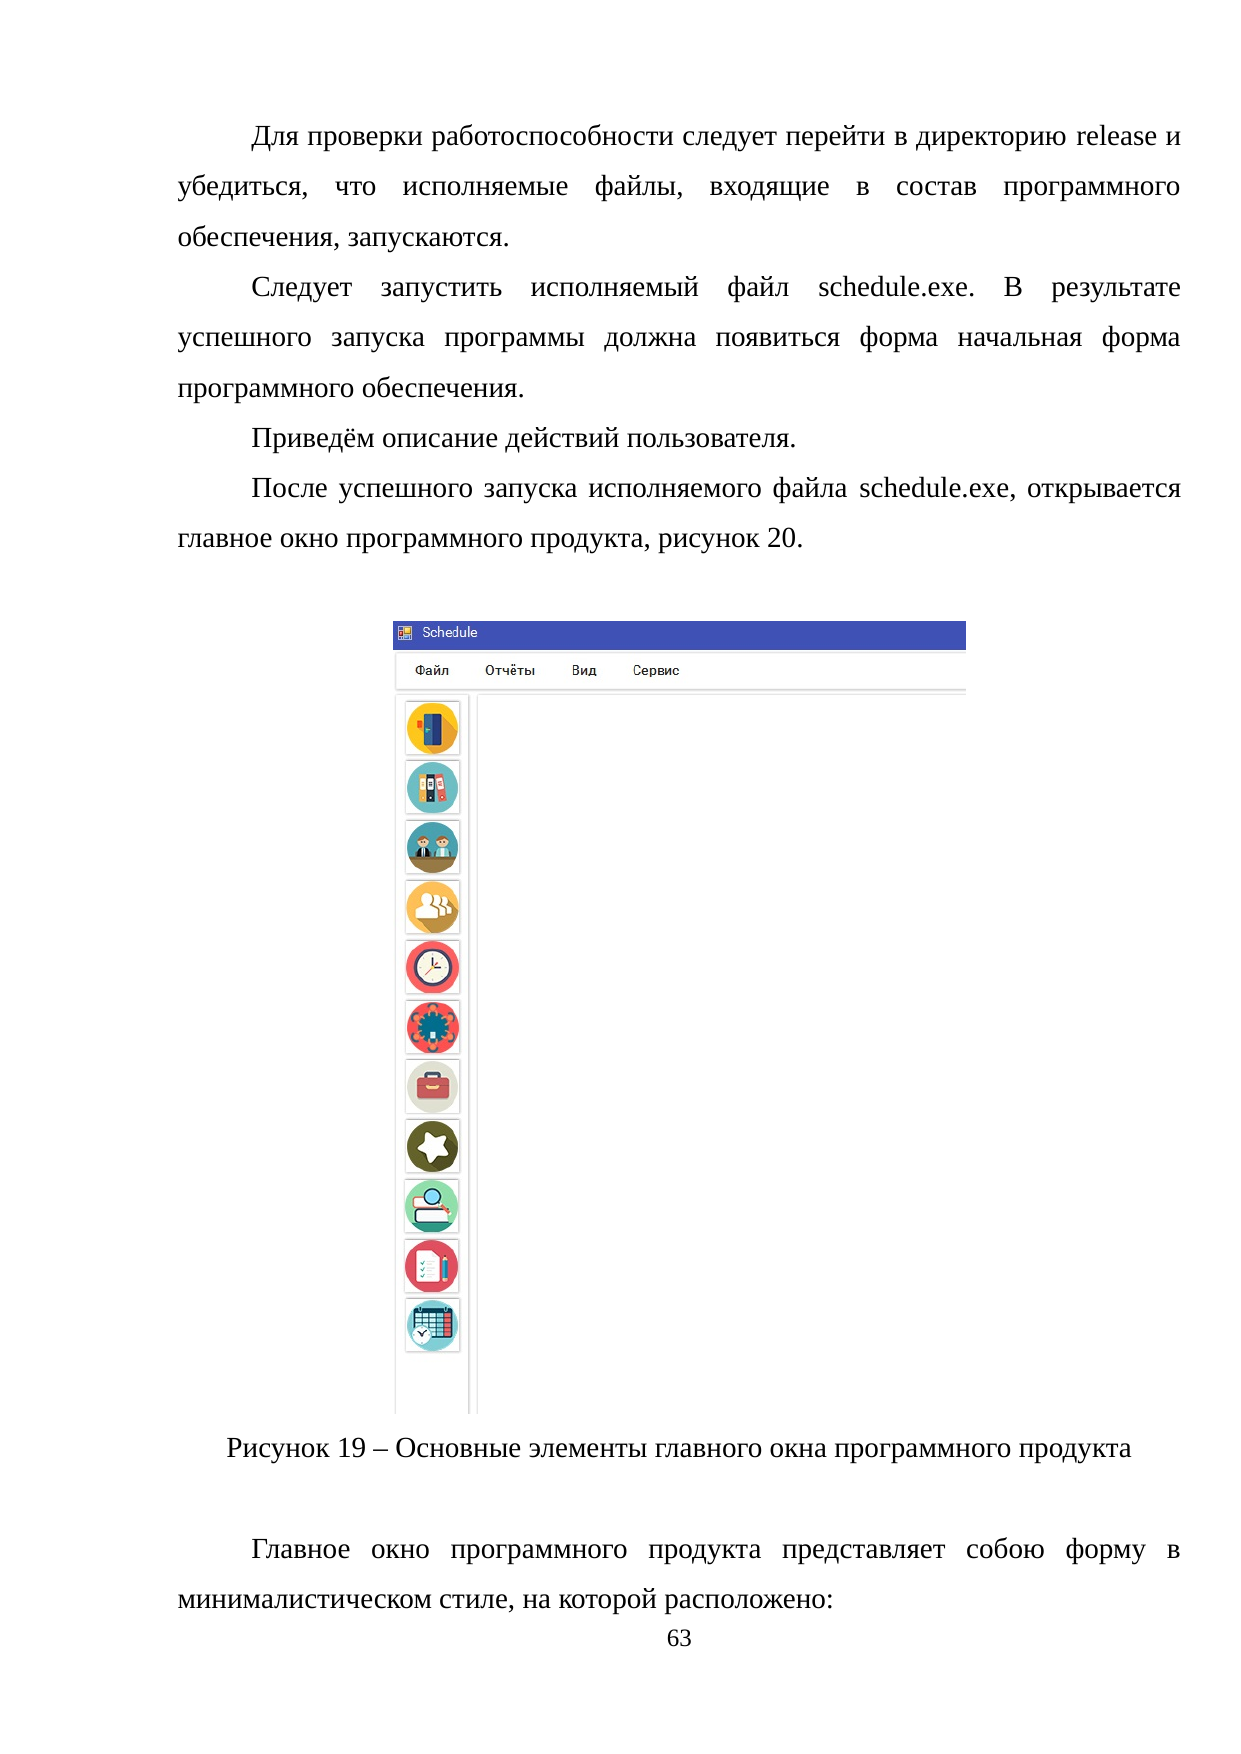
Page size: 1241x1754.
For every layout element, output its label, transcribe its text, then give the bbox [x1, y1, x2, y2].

text Главное окно программного продукта представляет собою форму в минималистическом стиле, на которой расположено: [177, 1531, 1181, 1615]
text Следует запустить исполняемый файл schedule.exe. В результате успешного запуска программы должна появиться форма начальная форма программного обеспечения. [177, 269, 1181, 403]
text После успешного запуска исполняемого файла schedule.exe, открывается главное окно программного продукта, рисунок 20. [177, 470, 1181, 554]
text Для проверки работоспособности следует перейти в директорию release и убедиться, что исполняемые файлы, входящие в состав программного обеспечения, запускаются. [177, 118, 1181, 252]
picture [393, 621, 966, 1414]
text Приведём описание действий пользователя. [177, 420, 1181, 453]
text Рисунок 19 – Основные элементы главного окна программного продукта [177, 1430, 1181, 1464]
